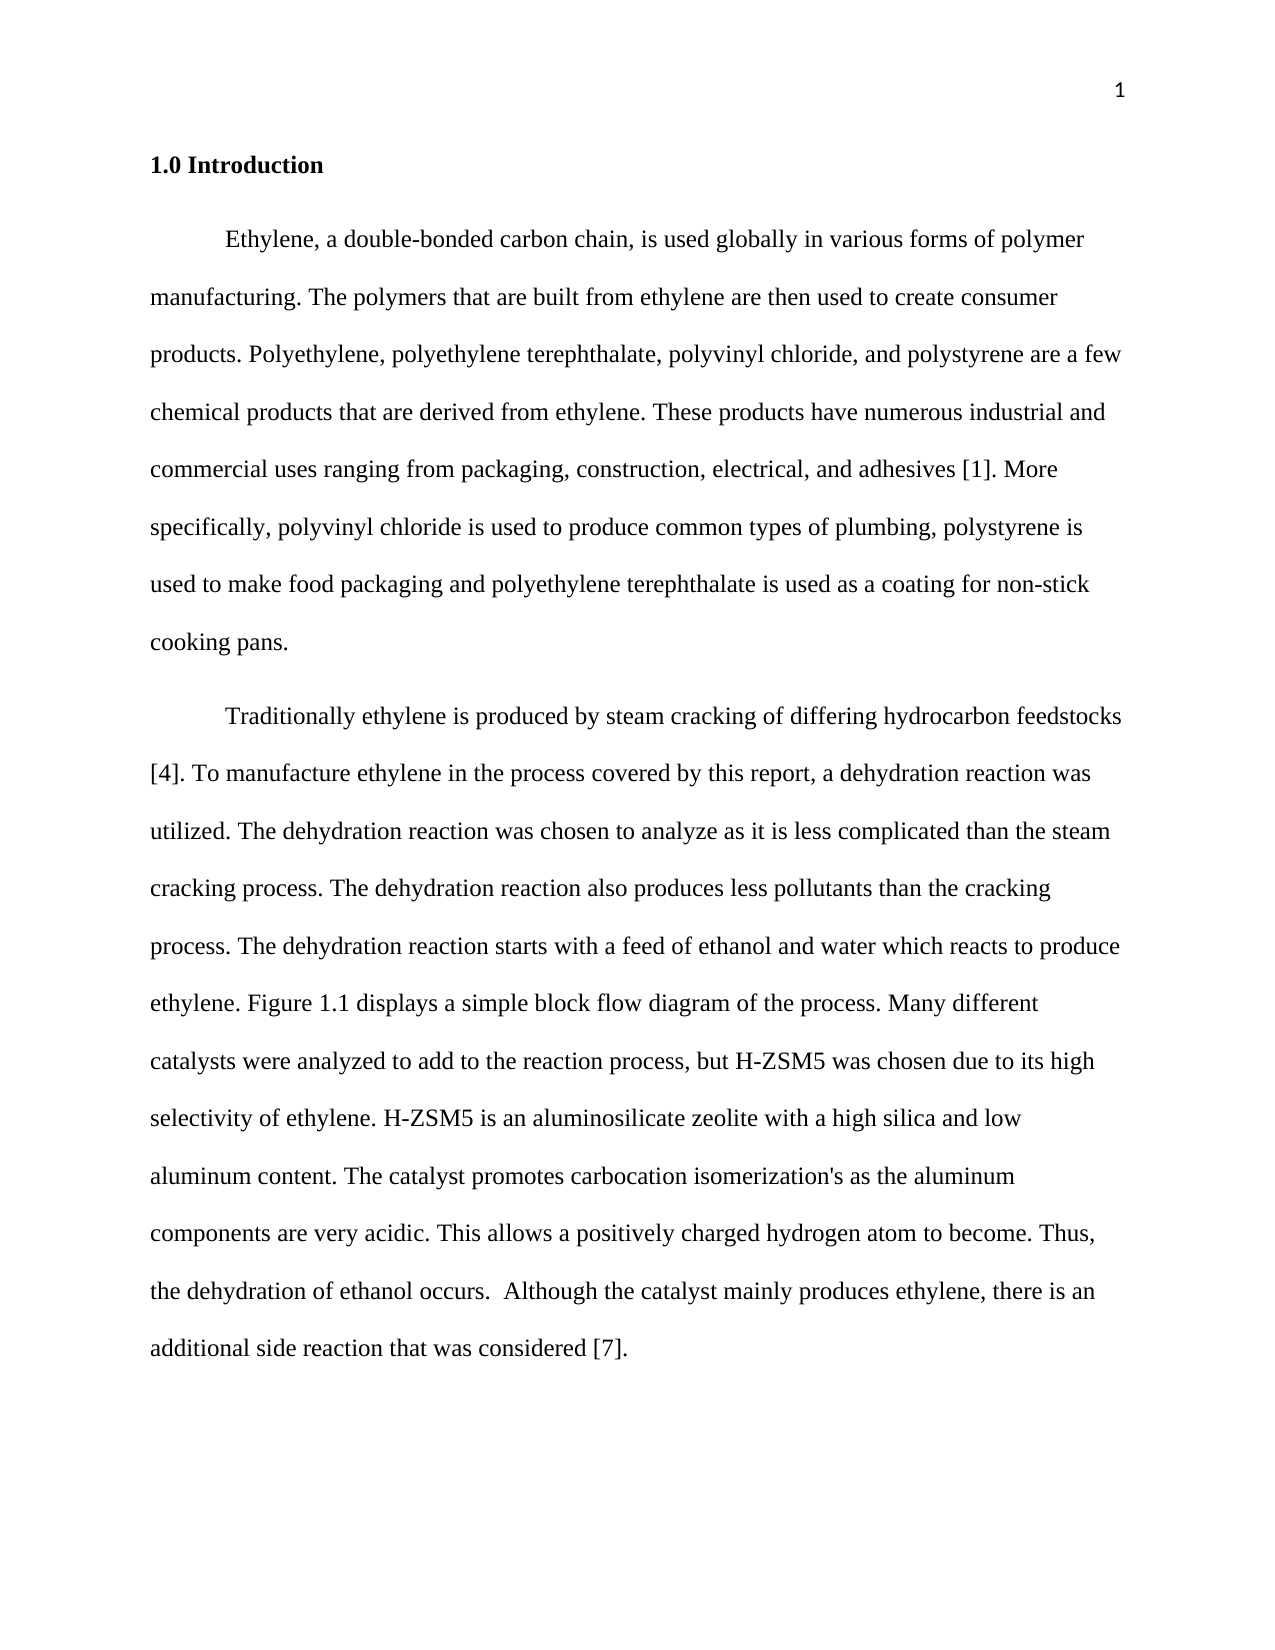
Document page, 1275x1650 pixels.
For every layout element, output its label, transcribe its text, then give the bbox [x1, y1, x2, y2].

text Ethylene, a double-bonded carbon chain, is used globally in various forms of polymer manufacturing. The polymers that are built from ethylene are then used to create consumer products. Polyethylene, polyethylene terephthalate, polyvinyl chloride, and polystyrene are a few chemical products that are derived from ethylene. These products have numerous industrial and commercial uses ranging from packaging, construction, electrical, and adhesives [1]. More specifically, polyvinyl chloride is used to produce common types of plumbing, polystyrene is used to make food packaging and polyethylene terephthalate is used as a coating for non-stick cooking pans. [150, 224, 1125, 655]
text Traditionally ethylene is produced by steam cracking of differing hydrocarbon feedstocks [4]. To manufacture ethylene in the process covered by this report, a dehydration reaction was utilized. The dehydration reaction was chosen to analyze as it is less complicated than the steam cracking process. The dehydration reaction also produces less pollutants than the cracking process. The dehydration reaction starts with a feed of ethanol and water which reacts to produce ethylene. Figure 1.1 displays a simple block flow diagram of the process. Many different catalysts were analyzed to add to the reaction process, but H-ZSM5 was chosen due to its high selectivity of ethylene. H-ZSM5 is an aluminosilicate zeolite with a high silica and low aluminum content. The catalyst promotes carbocation isomerization's as the aluminum components are very acidic. This allows a positively charged hydrogen atom to become. Thus, the dehydration of ethanol occurs. Although the catalyst mainly produces ethylene, there is an additional side reaction that was considered [7]. [150, 701, 1125, 1362]
text 1.0 Introduction [150, 150, 1125, 179]
